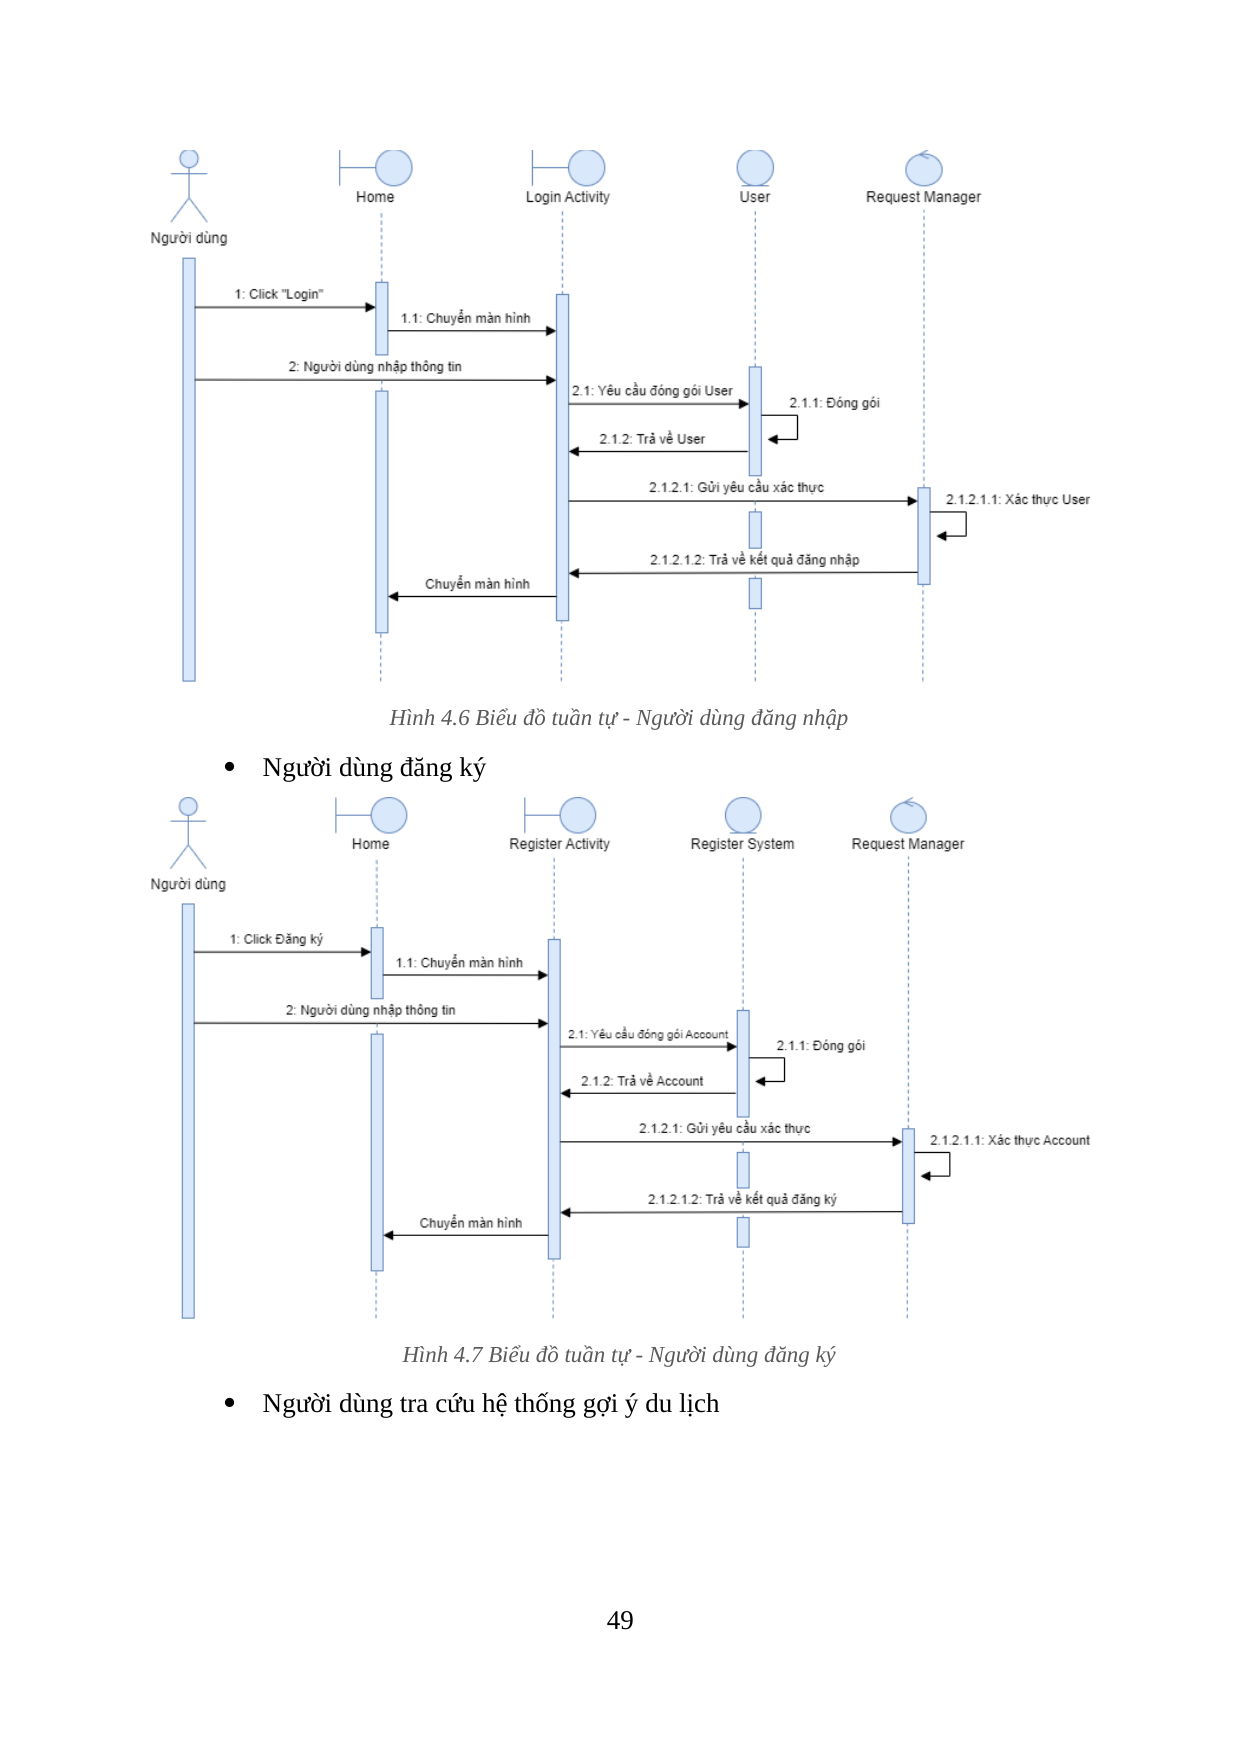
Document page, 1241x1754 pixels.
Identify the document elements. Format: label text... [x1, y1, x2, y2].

text Hình 4.7 Biểu đồ tuần tự - Người dùng đăng ký [150, 1341, 1090, 1367]
text Hình 4.6 Biểu đồ tuần tự - Người dùng đăng nhập [150, 704, 1090, 730]
list Người dùng đăng ký [225, 751, 1090, 782]
list Người dùng tra cứu hệ thống gợi ý du lịch [225, 1388, 1090, 1419]
picture [150, 797, 1091, 1320]
picture [150, 150, 1091, 683]
